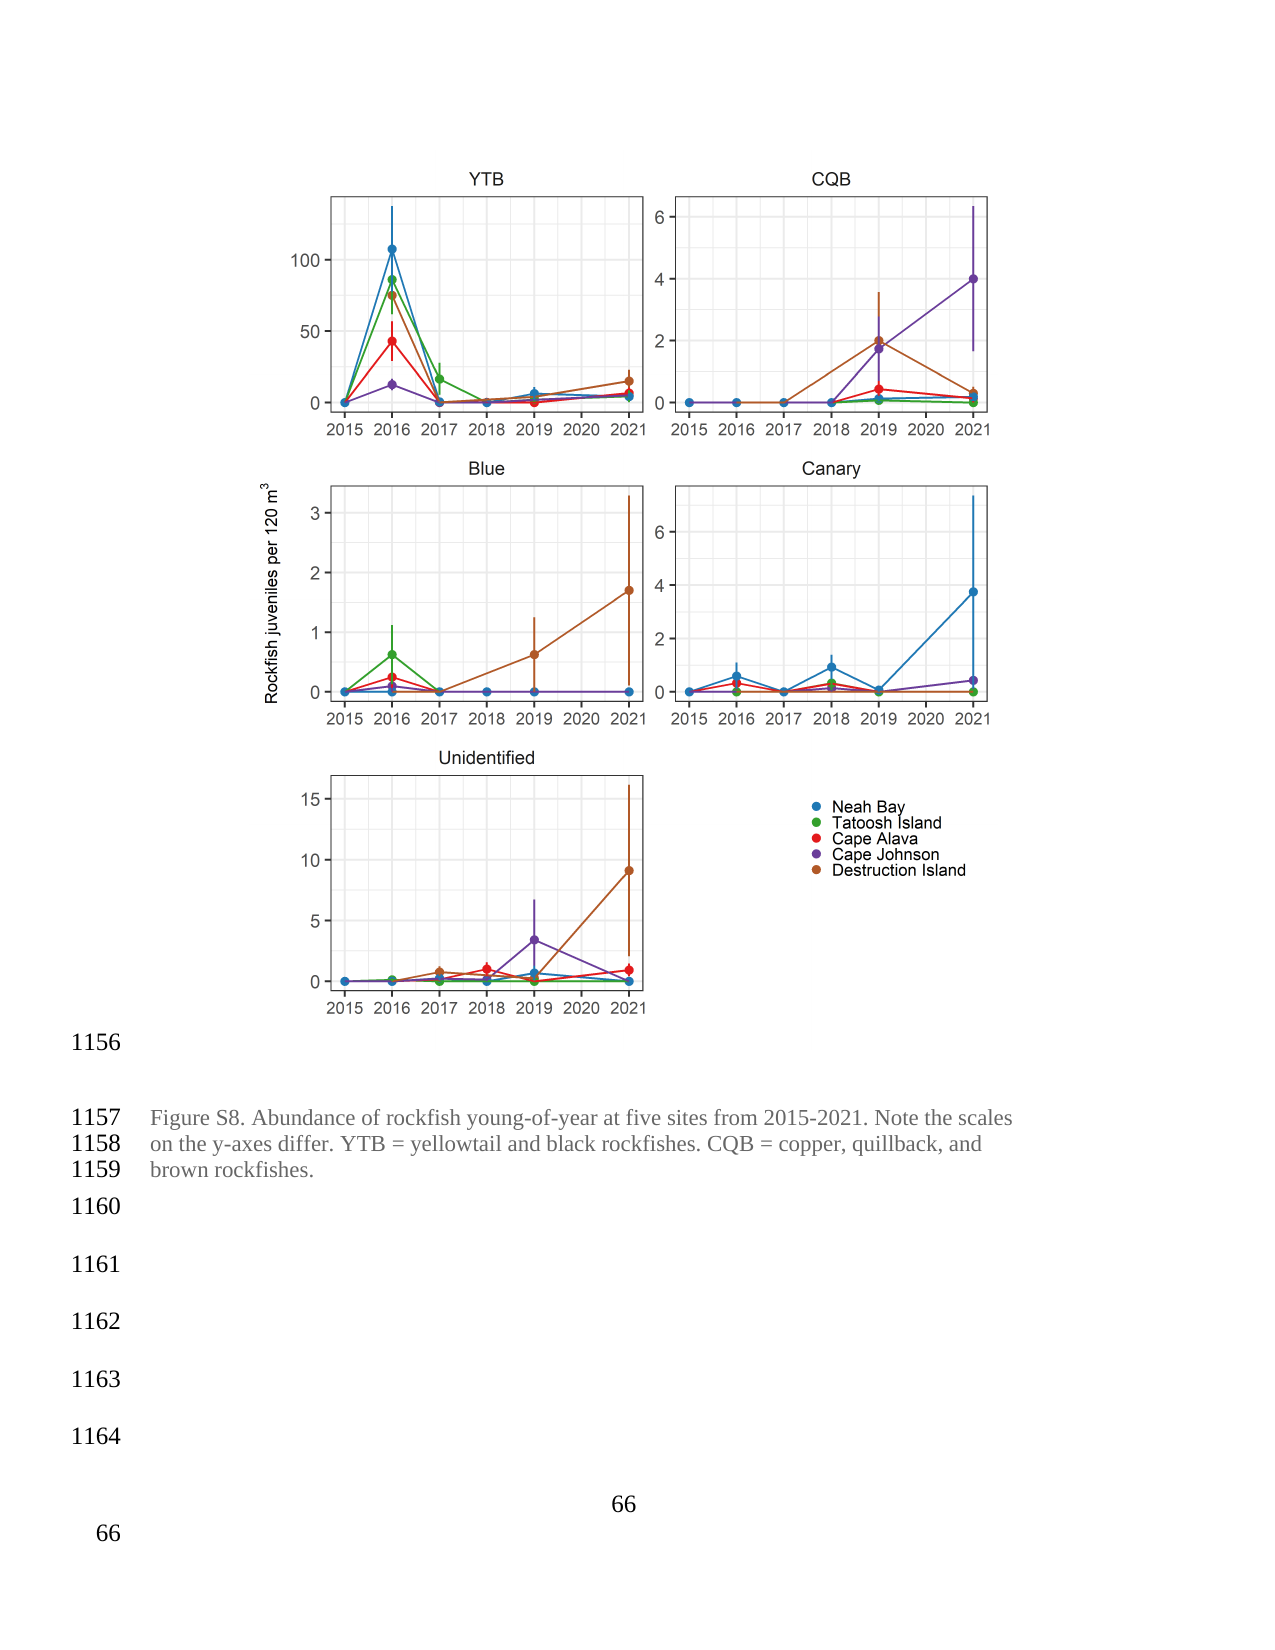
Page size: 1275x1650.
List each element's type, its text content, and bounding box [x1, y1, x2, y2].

subtitle Figure S8. Abundance of rockfish young-of-year at five sites from 2015-2021. Note the scales on the y-axes differ. YTB = yellowtail and black rockfishes. CQB = copper, quillback, and brown rockfishes. [150, 1104, 1022, 1183]
picture [248, 150, 999, 1050]
